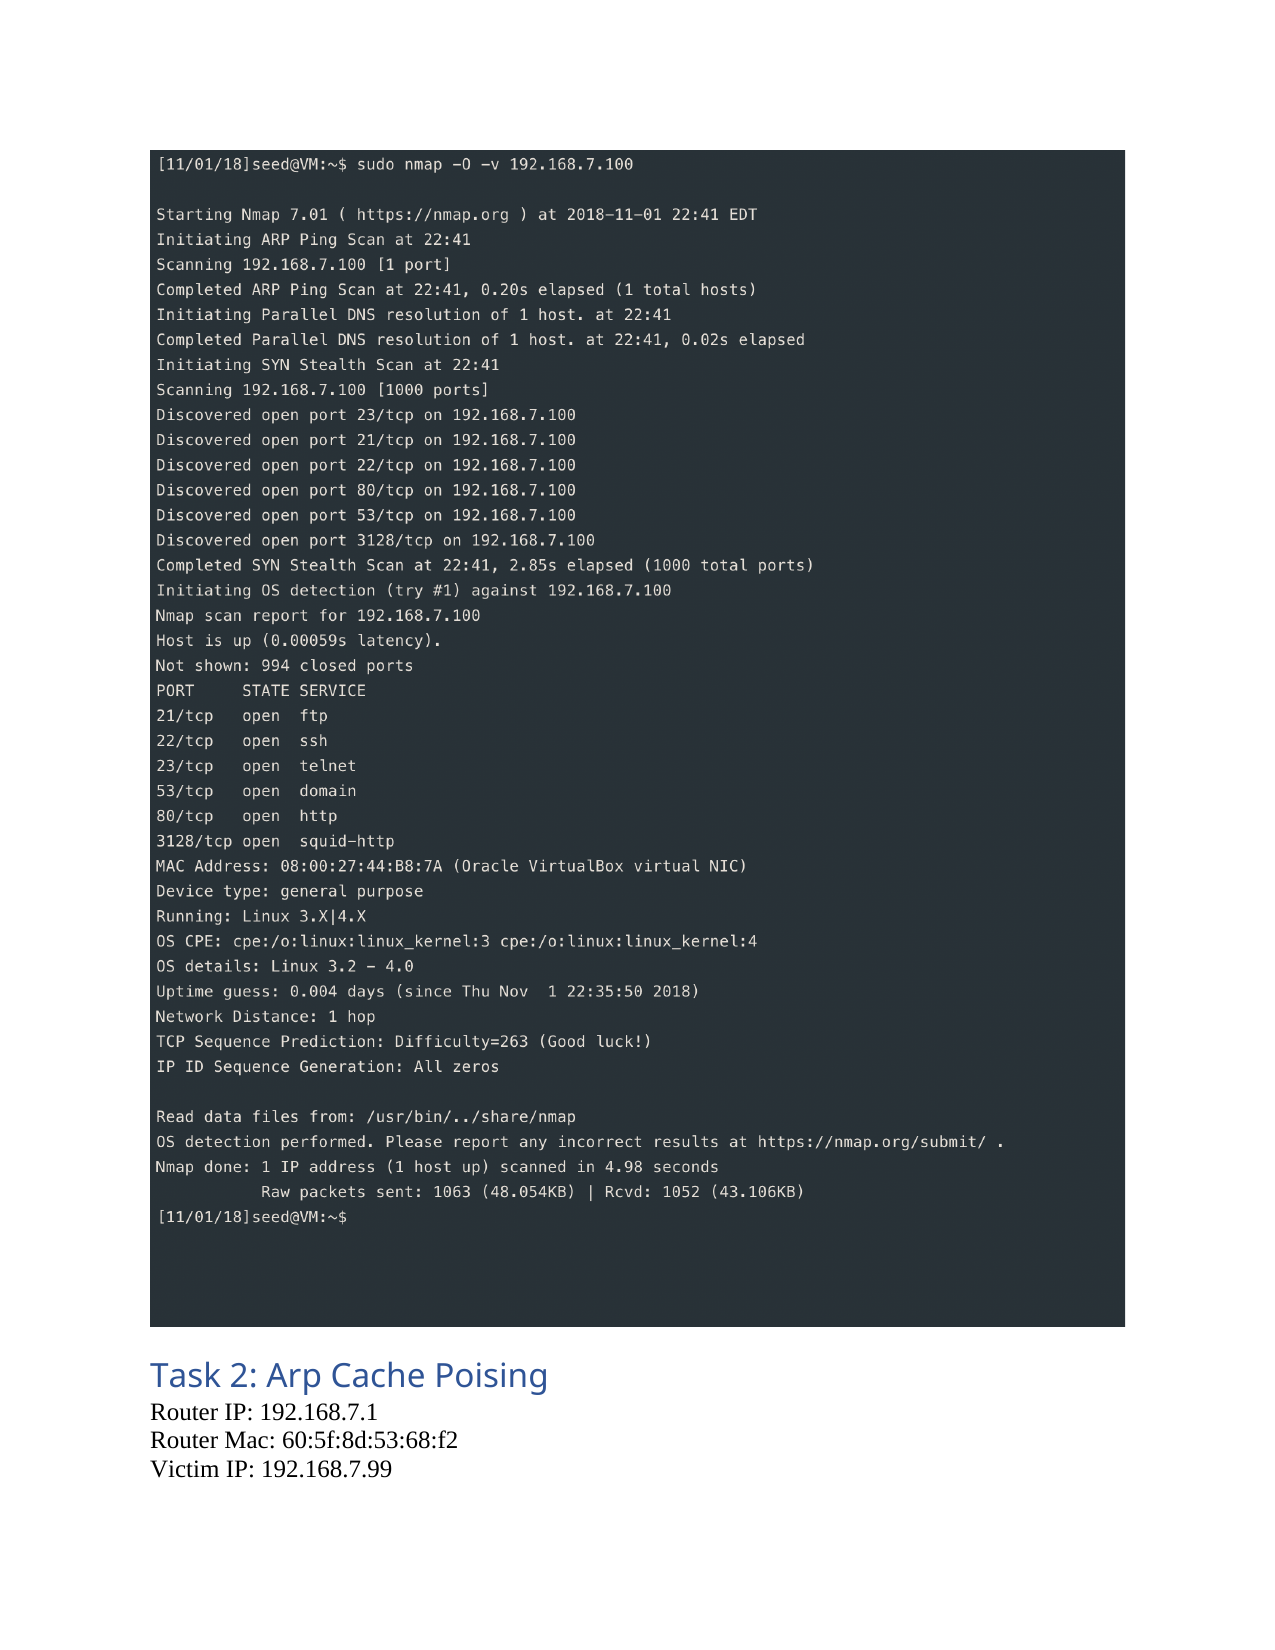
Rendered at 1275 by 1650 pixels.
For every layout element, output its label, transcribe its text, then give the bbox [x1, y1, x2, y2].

text Router IP: 192.168.7.1 [150, 1397, 1125, 1426]
subtitle Task 2: Arp Cache Poising [150, 1351, 1125, 1397]
text Victim IP: 192.168.7.99 [150, 1454, 1125, 1483]
picture [150, 150, 1125, 1327]
text Router Mac: 60:5f:8d:53:68:f2 [150, 1426, 1125, 1454]
